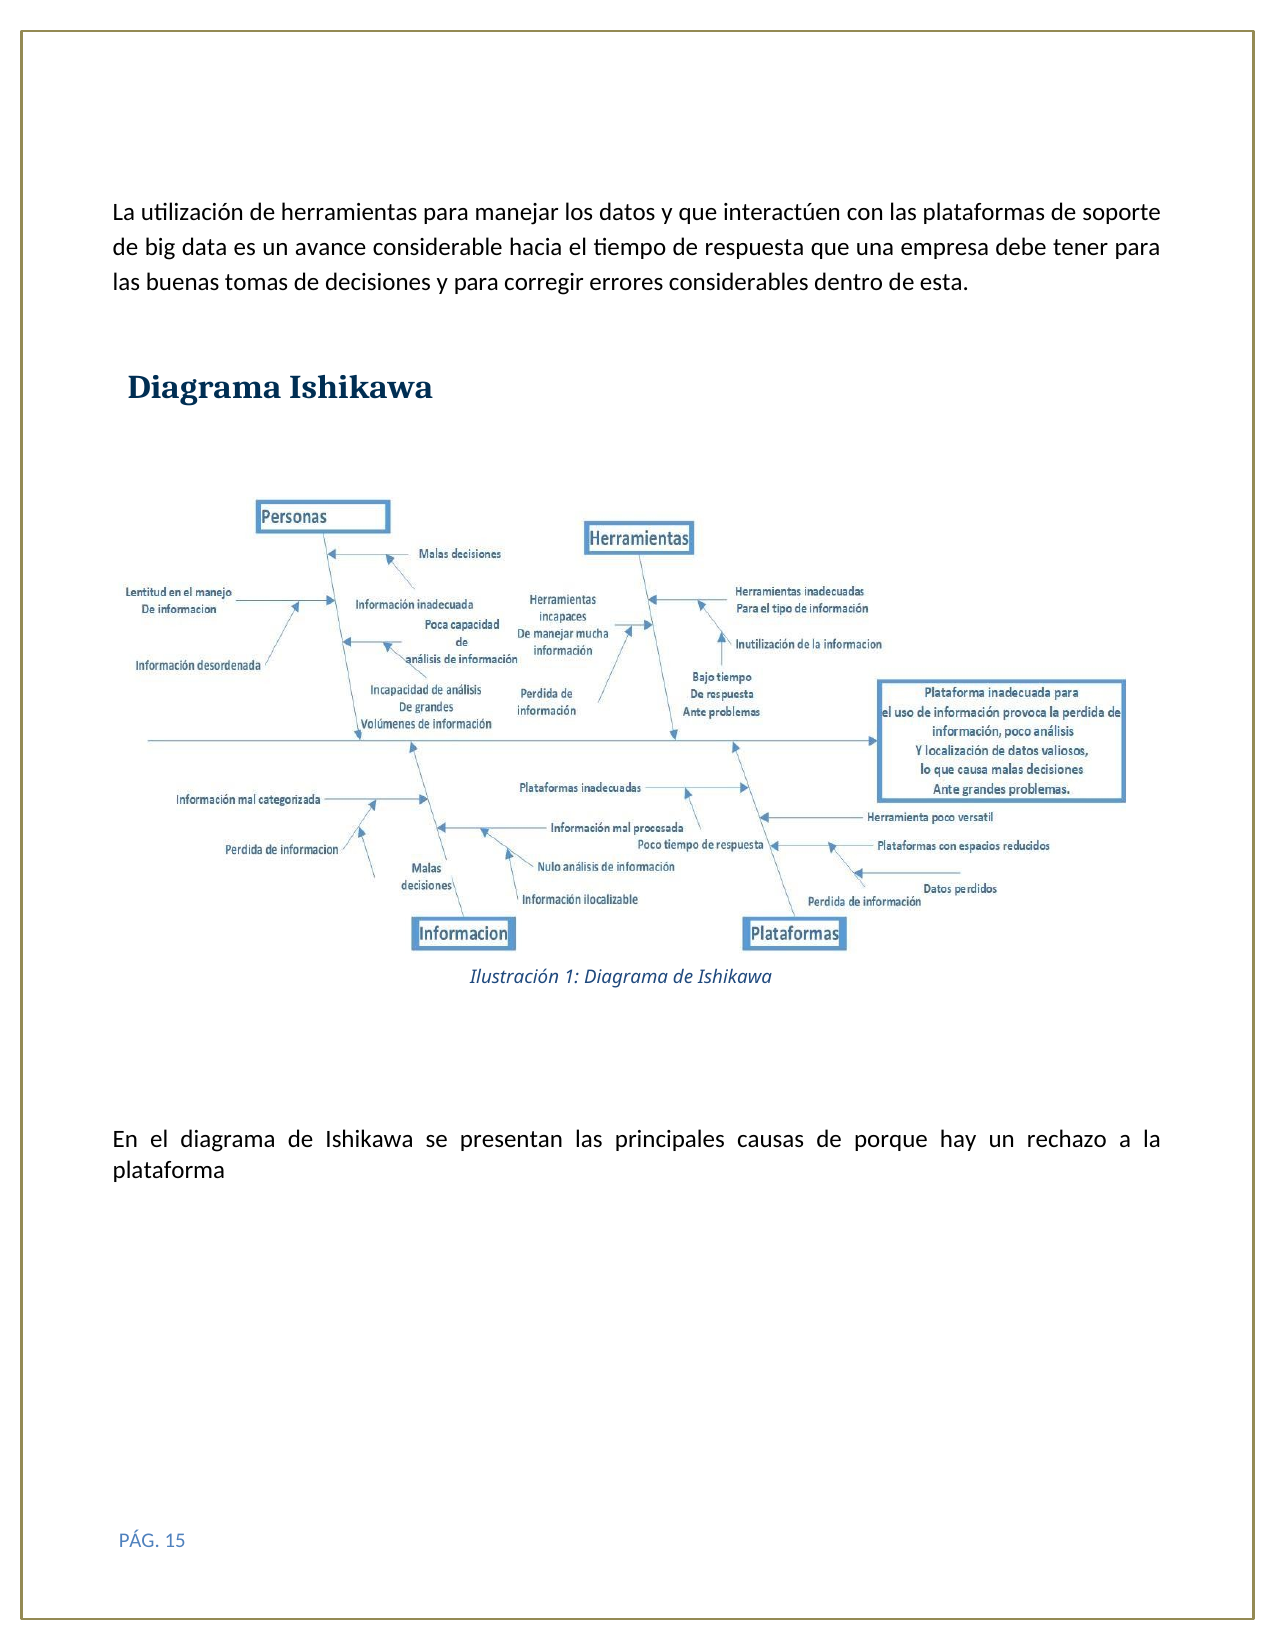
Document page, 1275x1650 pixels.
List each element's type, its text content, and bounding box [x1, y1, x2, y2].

text La utilización de herramientas para manejar los datos y que interactúen con las plataformas de soporte de big data es un avance considerable hacia el tiempo de respuesta que una empresa debe tener para las buenas tomas de decisiones y para corregir errores considerables dentro de esta. [112, 196, 1162, 296]
subtitle Diagrama Ishikawa [127, 368, 1162, 407]
text En el diagrama de Ishikawa se presentan las principales causas de porque hay un rechazo a la plataforma [112, 1123, 1162, 1184]
picture [117, 497, 1127, 954]
